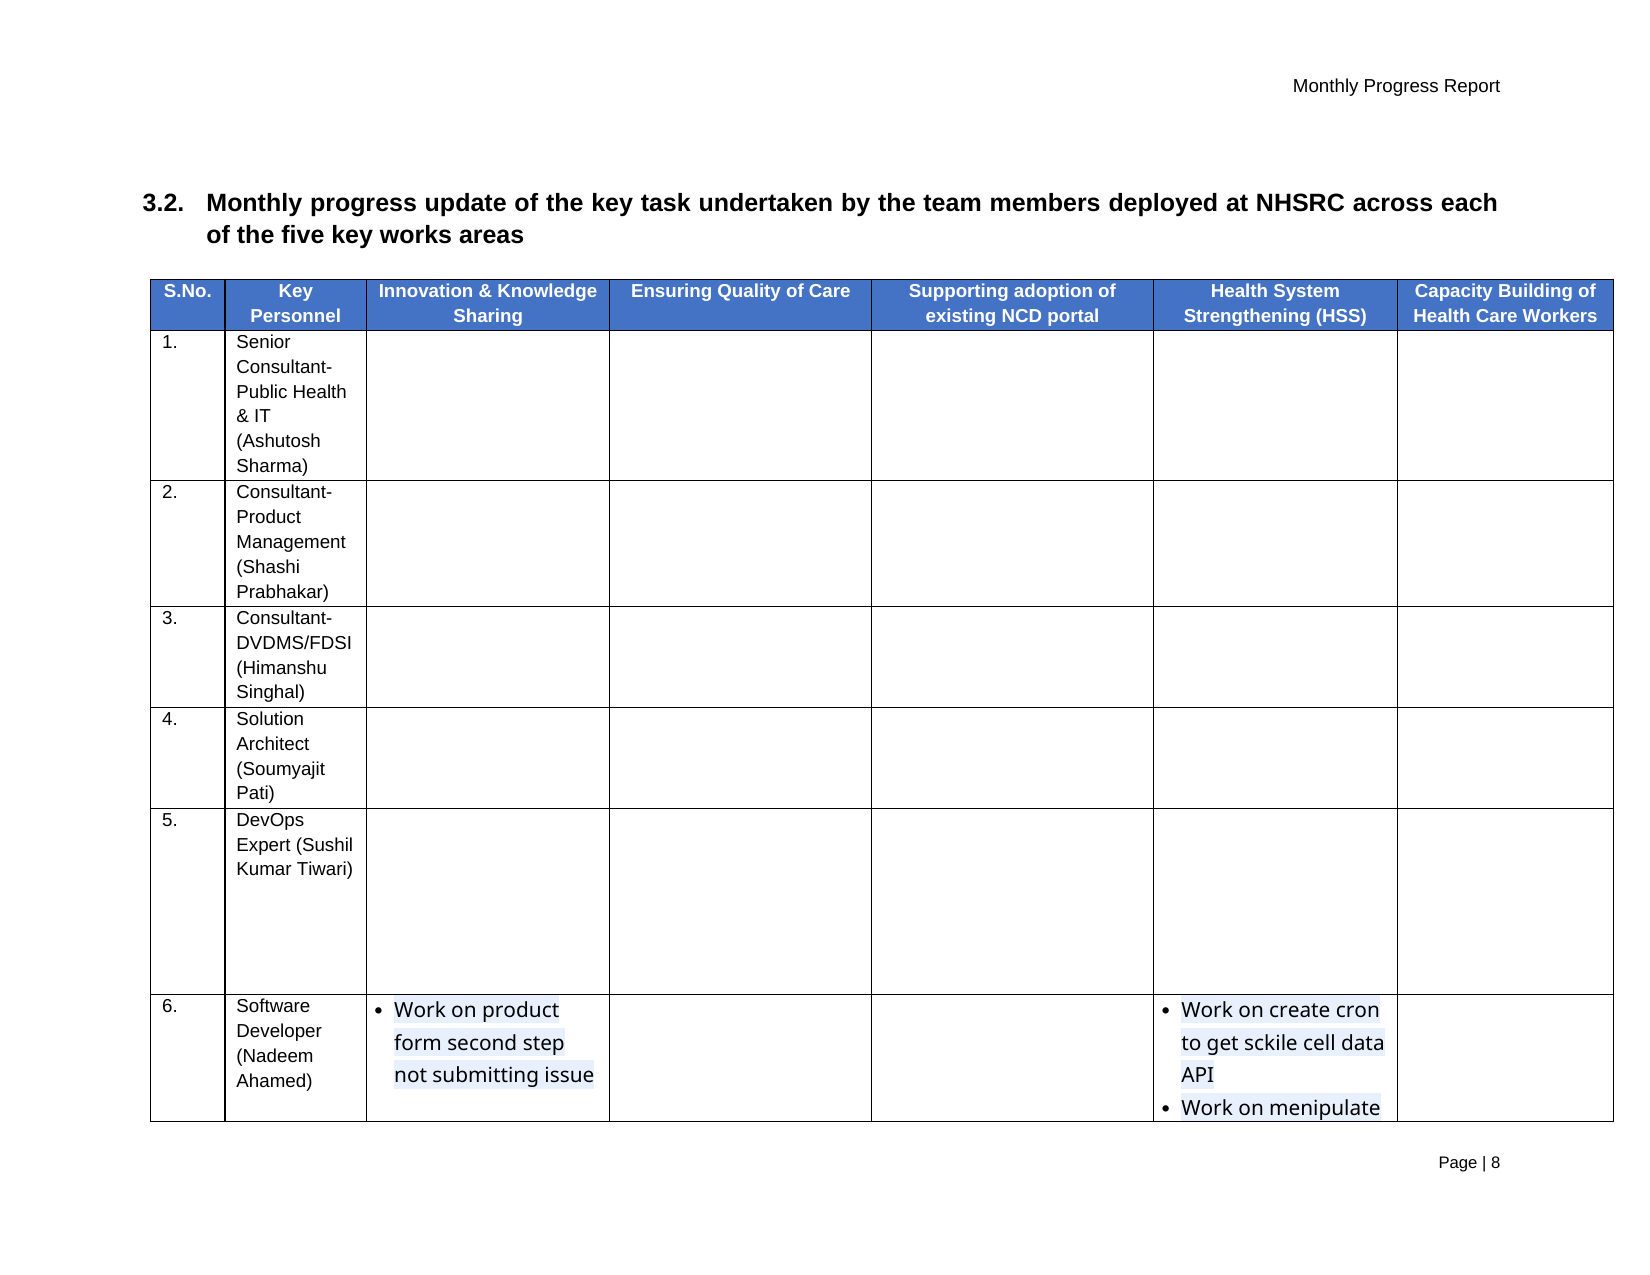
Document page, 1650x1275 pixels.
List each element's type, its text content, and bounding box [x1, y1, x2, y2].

table_header Ensuring Quality of Care [610, 280, 871, 330]
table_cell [1154, 995, 1397, 1121]
table_header Supporting adoption of existing NCD portal [872, 280, 1153, 330]
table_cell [226, 995, 366, 1121]
table_cell [1398, 331, 1613, 480]
table_cell [872, 809, 1153, 994]
table_cell [367, 708, 609, 807]
table_cell [872, 331, 1153, 480]
table_cell 2. [151, 481, 224, 606]
table_cell [610, 607, 871, 707]
table_cell 4. [151, 708, 224, 807]
table_cell [872, 607, 1153, 707]
table_cell [367, 481, 609, 606]
table_header Capacity Building of Health Care Workers [1398, 280, 1613, 330]
table_cell [872, 481, 1153, 606]
table_cell [872, 995, 1153, 1121]
table_cell 6. [151, 995, 224, 1121]
table_cell [367, 809, 609, 994]
table_cell [872, 708, 1153, 807]
table_cell DevOps Expert (Sushil Kumar Tiwari) [226, 809, 366, 994]
table_cell [1398, 708, 1613, 807]
table_header Key Personnel [226, 280, 366, 330]
table_cell 5. [151, 809, 224, 994]
table_cell [610, 331, 871, 480]
table_cell Solution Architect (Soumyajit Pati) [226, 708, 366, 807]
table_header Innovation & Knowledge Sharing [367, 280, 609, 330]
table_cell [1154, 809, 1397, 994]
table_cell [1154, 607, 1397, 707]
subtitle Monthly progress update of the key task undertaken by the team members deployed at NHSRC across each of the five key works areas [142, 187, 1500, 249]
table_cell [1398, 481, 1613, 606]
table_cell [610, 995, 871, 1121]
table_cell Consultant- DVDMS/FDSI (Himanshu Singhal) [226, 607, 366, 707]
table_cell [1154, 708, 1397, 807]
table_cell [367, 331, 609, 480]
table_header Health System Strengthening (HSS) [1154, 280, 1397, 330]
table_cell 1. [151, 331, 224, 480]
table_cell [1398, 607, 1613, 707]
table_cell Consultant-Product Management (Shashi Prabhakar) [226, 481, 366, 606]
table_cell [610, 809, 871, 994]
table_cell [1398, 995, 1613, 1121]
table_cell [1154, 331, 1397, 480]
table_cell [367, 607, 609, 707]
table_cell Senior Consultant- Public Health & IT (Ashutosh Sharma) [226, 331, 366, 480]
table_header S.No. [151, 280, 224, 330]
table_cell [1154, 481, 1397, 606]
table_cell [610, 708, 871, 807]
table_cell [1398, 809, 1613, 994]
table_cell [367, 995, 609, 1121]
table_cell 3. [151, 607, 224, 707]
table_cell [610, 481, 871, 606]
